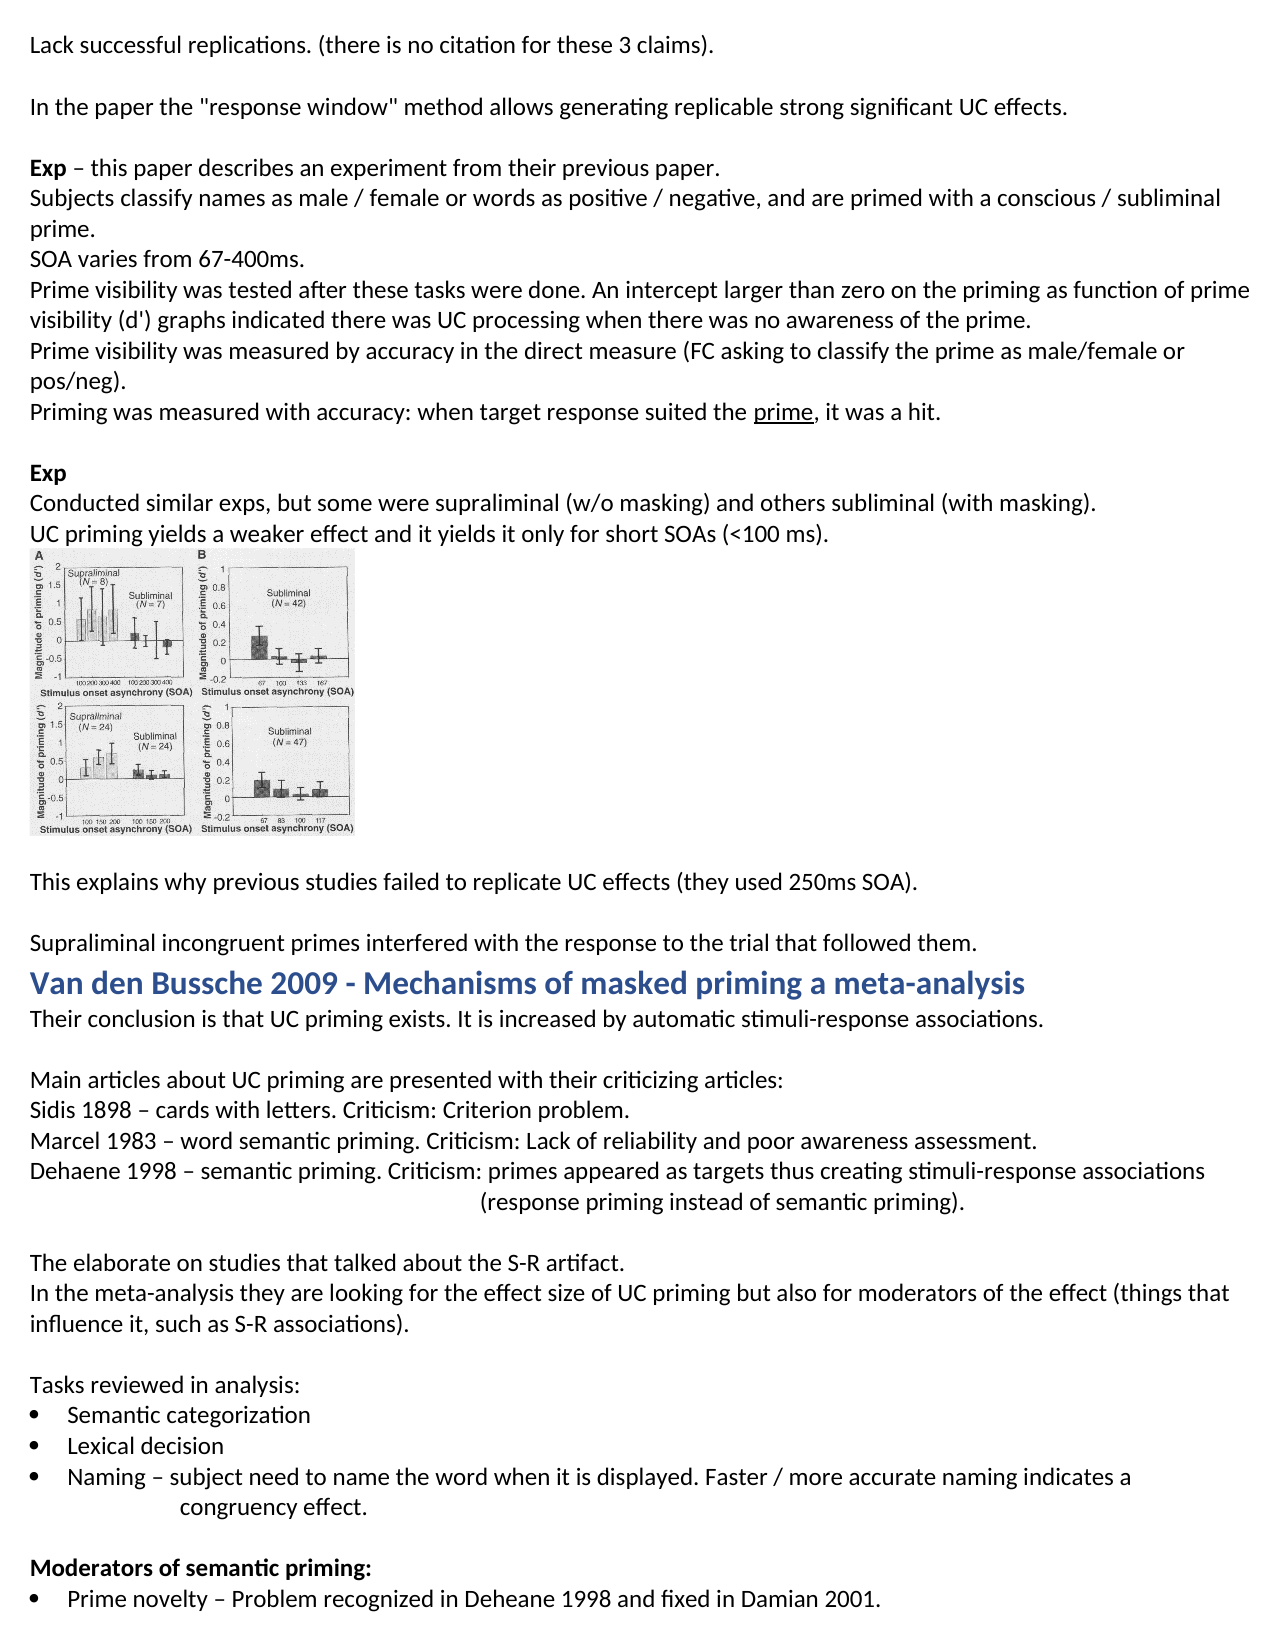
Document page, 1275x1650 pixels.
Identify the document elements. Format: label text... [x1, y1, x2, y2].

text Tasks reviewed in analysis: [29, 1369, 1255, 1399]
list Lexical decision [29, 1430, 1255, 1461]
text This explains why previous studies failed to replicate UC effects (they used 250ms SOA). [29, 866, 1255, 897]
list Prime novelty – Problem recognized in Deheane 1998 and fixed in Damian 2001. [29, 1583, 1255, 1613]
text Main articles about UC priming are presented with their criticizing articles: [29, 1064, 1255, 1094]
list Naming – subject need to name the word when it is displayed. Faster / more accurate naming indicates a [29, 1461, 1255, 1491]
text (response priming instead of semantic priming). [404, 1186, 1255, 1216]
text Priming was measured with accuracy: when target response suited the prime, it was a hit. [29, 396, 1255, 426]
text Dehaene 1998 – semantic priming. Criticism: primes appeared as targets thus creating stimuli-response associations [29, 1155, 1255, 1186]
text Conducted similar exps, but some were supraliminal (w/o masking) and others subliminal (with masking). [29, 487, 1255, 518]
list Semantic categorization [29, 1399, 1255, 1430]
text Lack successful replications. (there is no citation for these 3 claims). [29, 29, 1255, 60]
text Moderators of semantic priming: [29, 1552, 1255, 1583]
text congruency effect. [142, 1491, 1255, 1522]
text SOA varies from 67-400ms. [29, 243, 1255, 274]
text Exp [29, 457, 1255, 487]
text Supraliminal incongruent primes interfered with the response to the trial that followed them. [29, 927, 1255, 958]
picture [29, 548, 355, 836]
text Their conclusion is that UC priming exists. It is increased by automatic stimuli-response associations. [29, 1003, 1255, 1033]
text In the meta-analysis they are looking for the effect size of UC priming but also for moderators of the effect (things that influence it, such as S-R associations). [29, 1277, 1255, 1338]
text The elaborate on studies that talked about the S-R artifact. [29, 1247, 1255, 1277]
text Marcel 1983 – word semantic priming. Criticism: Lack of reliability and poor awareness assessment. [29, 1125, 1255, 1155]
text UC priming yields a weaker effect and it yields it only for short SOAs (<100 ms). [29, 518, 1255, 548]
text Subjects classify names as male / female or words as positive / negative, and are primed with a conscious / subliminal prime. [29, 182, 1255, 243]
text Sidis 1898 – cards with letters. Criticism: Criterion problem. [29, 1094, 1255, 1125]
text Prime visibility was tested after these tasks were done. An intercept larger than zero on the priming as function of prime visibility (d') graphs indicated there was UC processing when there was no awareness of the prime. [29, 274, 1255, 335]
subtitle Van den Bussche 2009 - Mechanisms of masked priming a meta-analysis [29, 962, 1255, 1003]
text Prime visibility was measured by accuracy in the direct measure (FC asking to classify the prime as male/female or pos/neg). [29, 335, 1255, 396]
text In the paper the "response window" method allows generating replicable strong significant UC effects. [29, 91, 1255, 121]
text Exp – this paper describes an experiment from their previous paper. [29, 152, 1255, 182]
